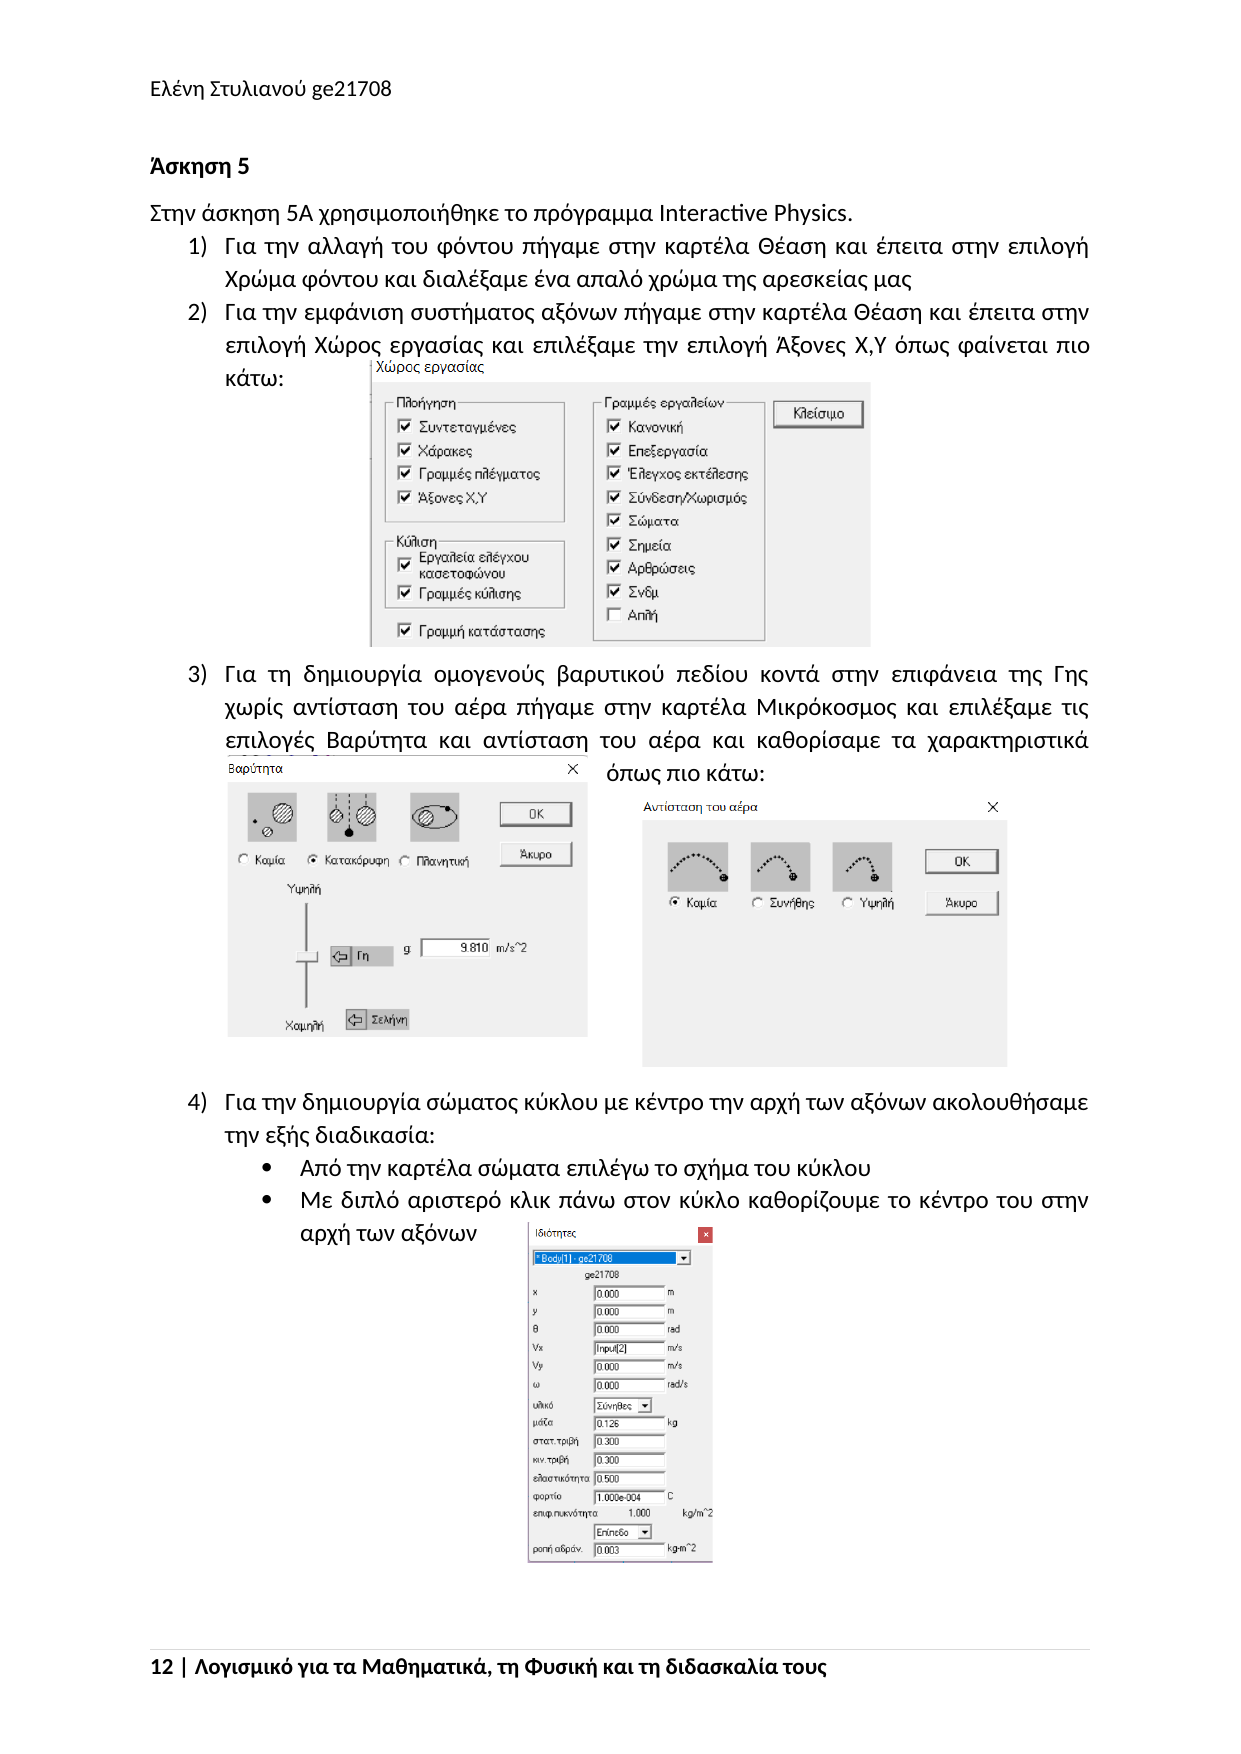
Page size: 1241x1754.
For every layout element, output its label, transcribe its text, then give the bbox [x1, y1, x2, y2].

text Άσκηση 5 [150, 150, 1090, 181]
list Από την καρτέλα σώματα επιλέγω το σχήμα του κύκλου [262, 1152, 1090, 1182]
list Για την δημιουργία σώματος κύκλου με κέντρο την αρχή των αξόνων ακολουθήσαμε την εξής διαδικασία: [187, 1086, 1090, 1149]
picture [527, 1222, 713, 1563]
picture [642, 798, 1008, 1067]
text Στην άσκηση 5A χρησιμοποιήθηκε το πρόγραμμα Interactive Physics. [150, 197, 1090, 228]
picture [369, 360, 871, 647]
list Για την αλλαγή του φόντου πήγαμε στην καρτέλα Θέαση και έπειτα στην επιλογή Χρώμα φόντου και διαλέξαμε ένα απαλό χρώμα της αρεσκείας μας [187, 230, 1090, 293]
picture [227, 755, 588, 1037]
list Για τη δημιουργία ομογενούς βαρυτικού πεδίου κοντά στην επιφάνεια της Γης χωρίς αντίσταση του αέρα πήγαμε στην καρτέλα Μικρόκοσμος και επιλέξαμε τις επιλογές Βαρύτητα και αντίσταση του αέρα και καθορίσαμε τα χαρακτηριστικά όπως πιο κάτω: [187, 658, 1090, 787]
list Με διπλό αριστερό κλικ πάνω στον κύκλο καθορίζουμε το κέντρο του στην αρχή των αξόνων [262, 1185, 1090, 1248]
list Για την εμφάνιση συστήματος αξόνων πήγαμε στην καρτέλα Θέαση και έπειτα στην επιλογή Χώρος εργασίας και επιλέξαμε την επιλογή Άξονες X,Y όπως φαίνεται πιο κάτω: [187, 296, 1090, 392]
